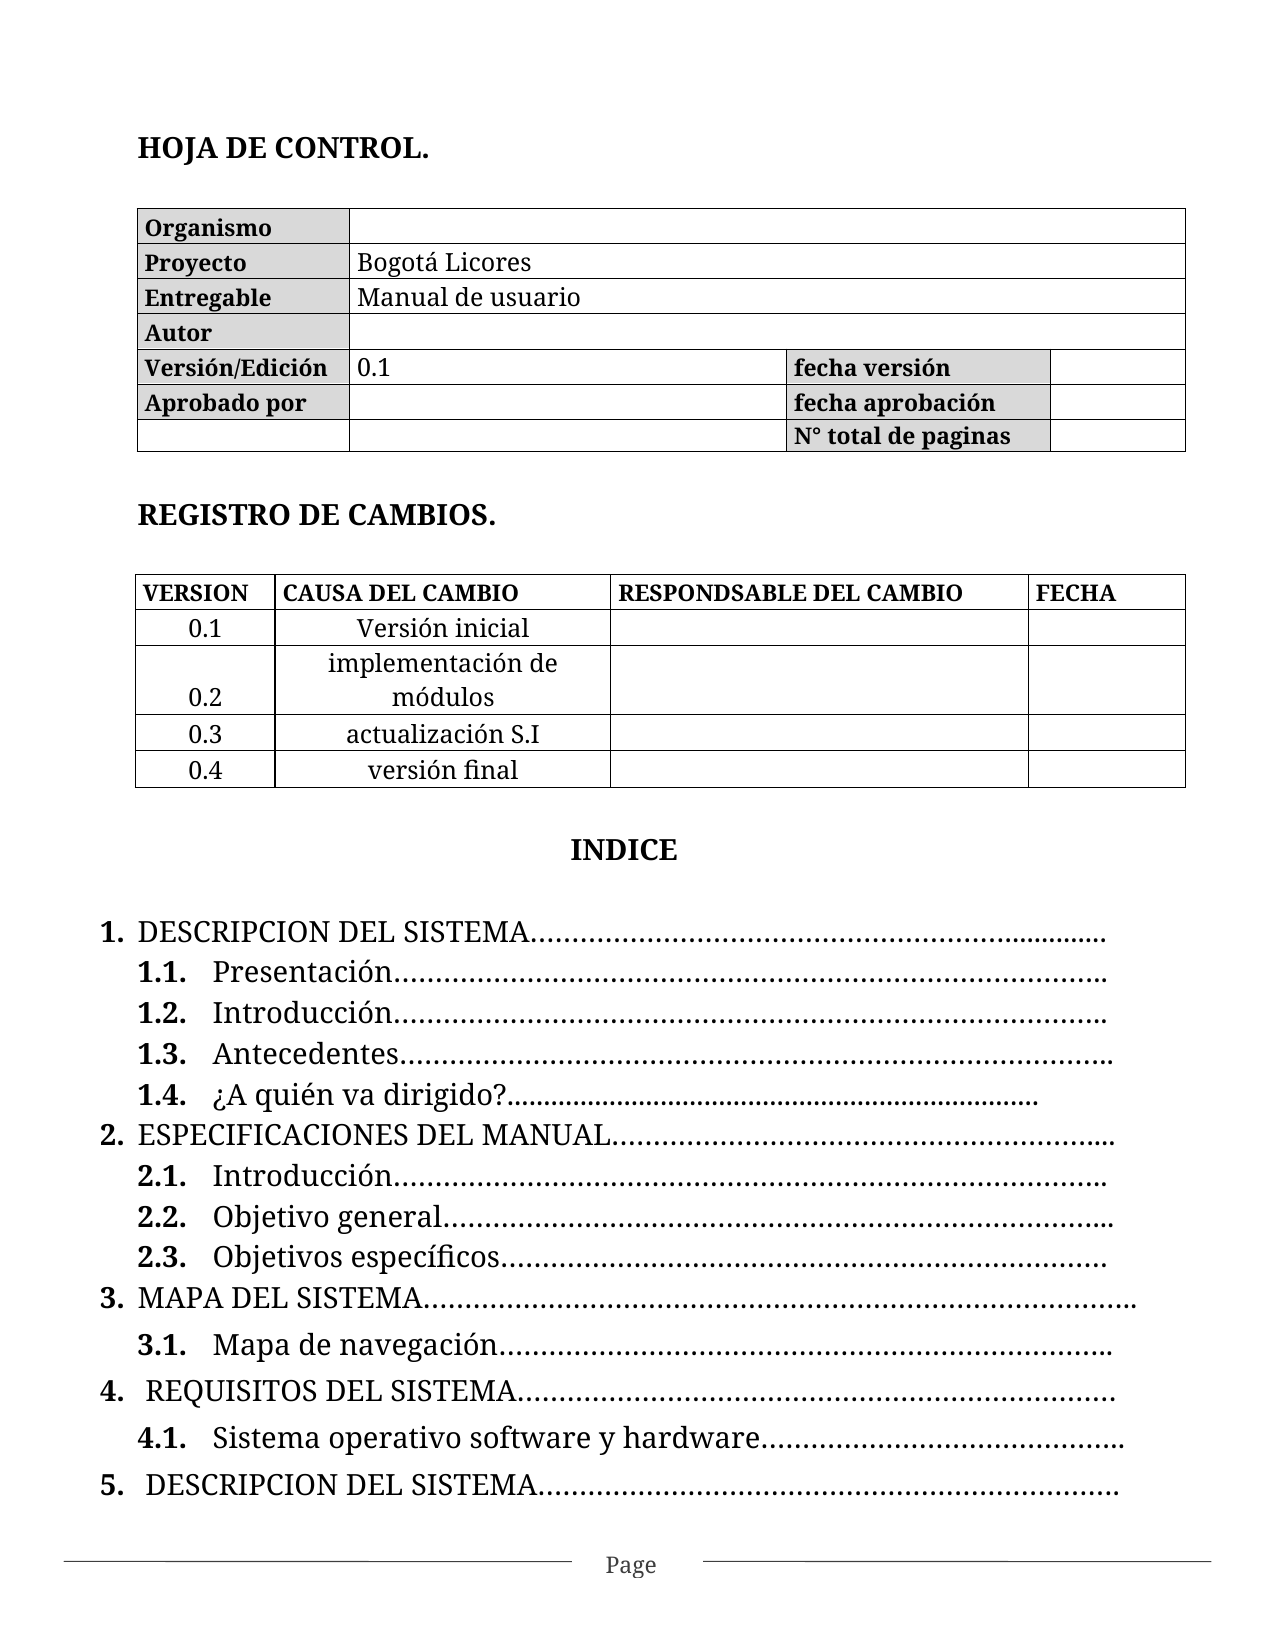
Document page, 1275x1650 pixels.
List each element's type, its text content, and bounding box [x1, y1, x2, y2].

table_header RESPONDSABLE DEL CAMBIO [611, 575, 1028, 609]
table_header FECHA [1029, 575, 1185, 609]
table_cell [1029, 751, 1185, 787]
table_cell [1051, 350, 1185, 383]
table_cell Entregable [138, 279, 349, 313]
table_cell [611, 610, 1028, 645]
table_cell [1029, 646, 1185, 714]
table_header Organismo [138, 209, 349, 243]
table_cell 0.4 [136, 751, 274, 787]
table_cell N° total de paginas [787, 420, 1050, 451]
list ESPECIFICACIONES DEL MANUAL………………………………………………….... [100, 1114, 1185, 1154]
table_cell [1029, 610, 1185, 645]
list Objetivo general……………………………………………………………………... [137, 1196, 1185, 1236]
table_cell fecha aprobación [787, 385, 1050, 419]
table_cell Aprobado por [138, 385, 349, 419]
text INDICE [62, 829, 1185, 869]
list Antecedentes………………………………………………………………………….. [137, 1033, 1185, 1073]
table_cell actualización S.I [276, 715, 610, 750]
text HOJA DE CONTROL. [62, 128, 1185, 167]
table_cell [611, 751, 1028, 787]
table_cell Bogotá Licores [350, 244, 1185, 278]
list Mapa de navegación……………………………………………………………….. [137, 1324, 1185, 1364]
table_header VERSION [136, 575, 274, 609]
table_cell versión final [276, 751, 610, 787]
list DESCRIPCION DEL SISTEMA……………………………………………………………. [100, 1464, 1185, 1504]
text REGISTRO DE CAMBIOS. [62, 494, 1185, 533]
list Objetivos específicos………………………………………………………………. [137, 1237, 1185, 1276]
table_cell Autor [138, 314, 349, 348]
table_cell Proyecto [138, 244, 349, 278]
table_cell [1051, 420, 1185, 451]
table_cell [350, 420, 786, 451]
table_cell Versión inicial [276, 610, 610, 645]
table_header [350, 209, 1185, 243]
list Introducción………………………………………………………………………….. [137, 1155, 1185, 1195]
list Presentación………………………………………………………………………….. [137, 952, 1185, 991]
table_cell 0.1 [136, 610, 274, 645]
table_cell Versión/Edición [138, 350, 349, 383]
table_cell 0.3 [136, 715, 274, 750]
table_cell [350, 314, 1185, 348]
list Sistema operativo software y hardware…………………………………….. [137, 1417, 1185, 1457]
list Introducción………………………………………………………………………….. [137, 992, 1185, 1032]
table_cell [1051, 385, 1185, 419]
list ¿A quién va dirigido?......................................................................... [137, 1074, 1185, 1113]
table_cell 0.2 [136, 646, 274, 714]
table_cell [138, 420, 349, 451]
table_cell [1029, 715, 1185, 750]
list DESCRIPCION DEL SISTEMA………………………………………………….............. [100, 911, 1185, 951]
table_cell Manual de usuario [350, 279, 1185, 313]
table_cell [611, 646, 1028, 714]
list REQUISITOS DEL SISTEMA……………………………………………………………… [100, 1371, 1185, 1410]
list MAPA DEL SISTEMA………………………………………………………………………….. [100, 1277, 1185, 1317]
table_cell [350, 385, 786, 419]
table_cell implementación de módulos [276, 646, 610, 714]
table_cell fecha versión [787, 350, 1050, 383]
table_cell 0.1 [350, 350, 786, 383]
table_header CAUSA DEL CAMBIO [276, 575, 610, 609]
table_cell [611, 715, 1028, 750]
